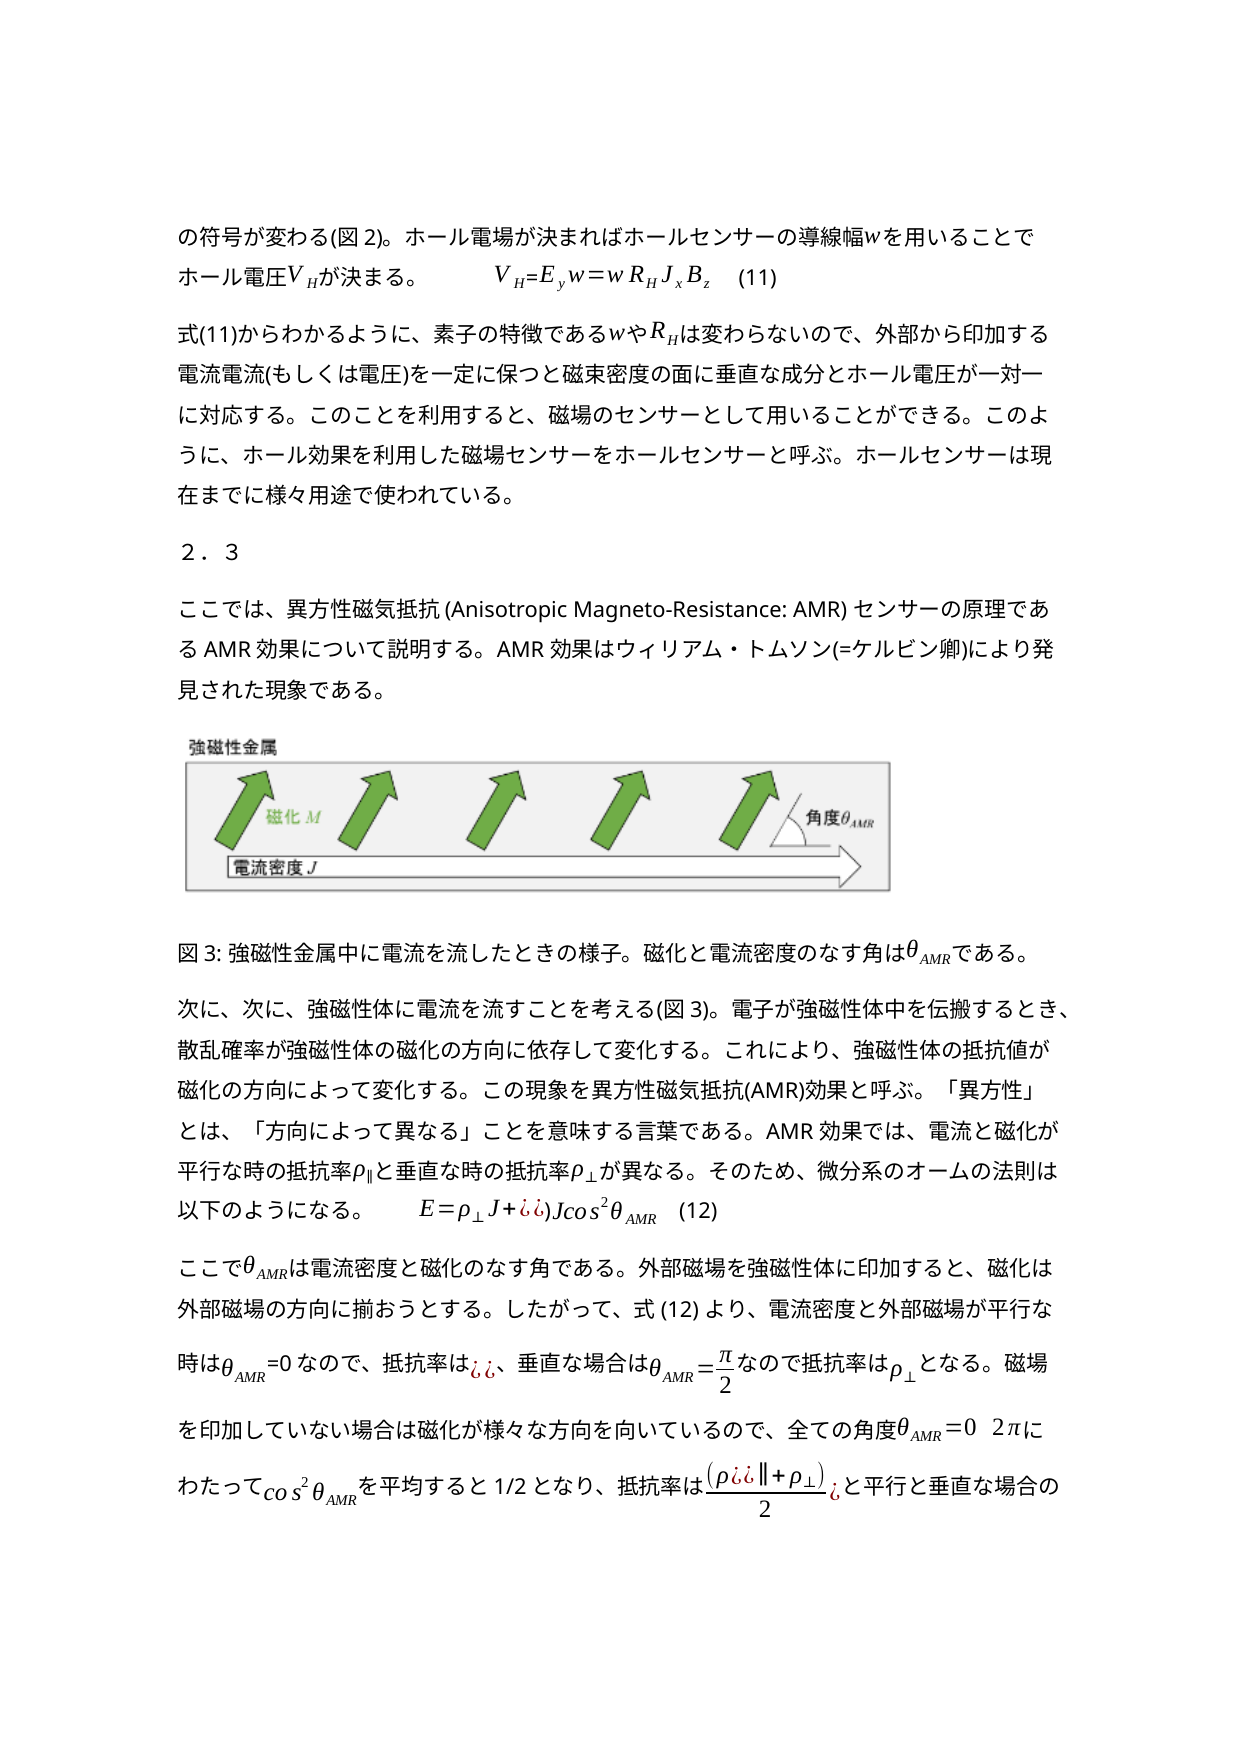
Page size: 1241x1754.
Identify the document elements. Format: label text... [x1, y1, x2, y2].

text 式(11)からわかるように、素子の特徴であるやは変わらないので、外部から印加する電流電流(もしくは電圧)を一定に保つと磁束密度の面に垂直な成分とホール電圧が一対一に対応する。このことを利用すると、磁場のセンサーとして用いることができる。このように、ホール効果を利用した磁場センサーをホールセンサーと呼ぶ。ホールセンサーは現在までに様々用途で使われている。 [177, 314, 1063, 513]
text ２．３ [177, 532, 1063, 570]
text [177, 1248, 1063, 1529]
picture [177, 726, 919, 901]
text 次に、次に、強磁性体に電流を流すことを考える(図 3)。電子が強磁性体中を伝搬するとき、散乱確率が強磁性体の磁化の方向に依存して変化する。これにより、強磁性体の抵抗値が磁化の方向によって変化する。この現象を異方性磁気抵抗(AMR)効果と呼ぶ。「異方性」とは、「方向によって異なる」ことを意味する言葉である。AMR 効果では、電流と磁化が平行な時の抵抗率と垂直な時の抵抗率が異なる。そのため、微分系のオームの法則は以下のようになる。 ) (12) [177, 990, 1063, 1229]
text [177, 217, 1063, 295]
text ここでは、異方性磁気抵抗 (Anisotropic Magneto-Resistance: AMR) センサーの原理であるAMR 効果について説明する。AMR 効果はウィリアム・トムソン(=ケルビン卿)により発見された現象である。 [177, 589, 1063, 707]
text 図3: 強磁性金属中に電流を流したときの様子。磁化と電流密度のなす角はである。 [177, 933, 1063, 971]
